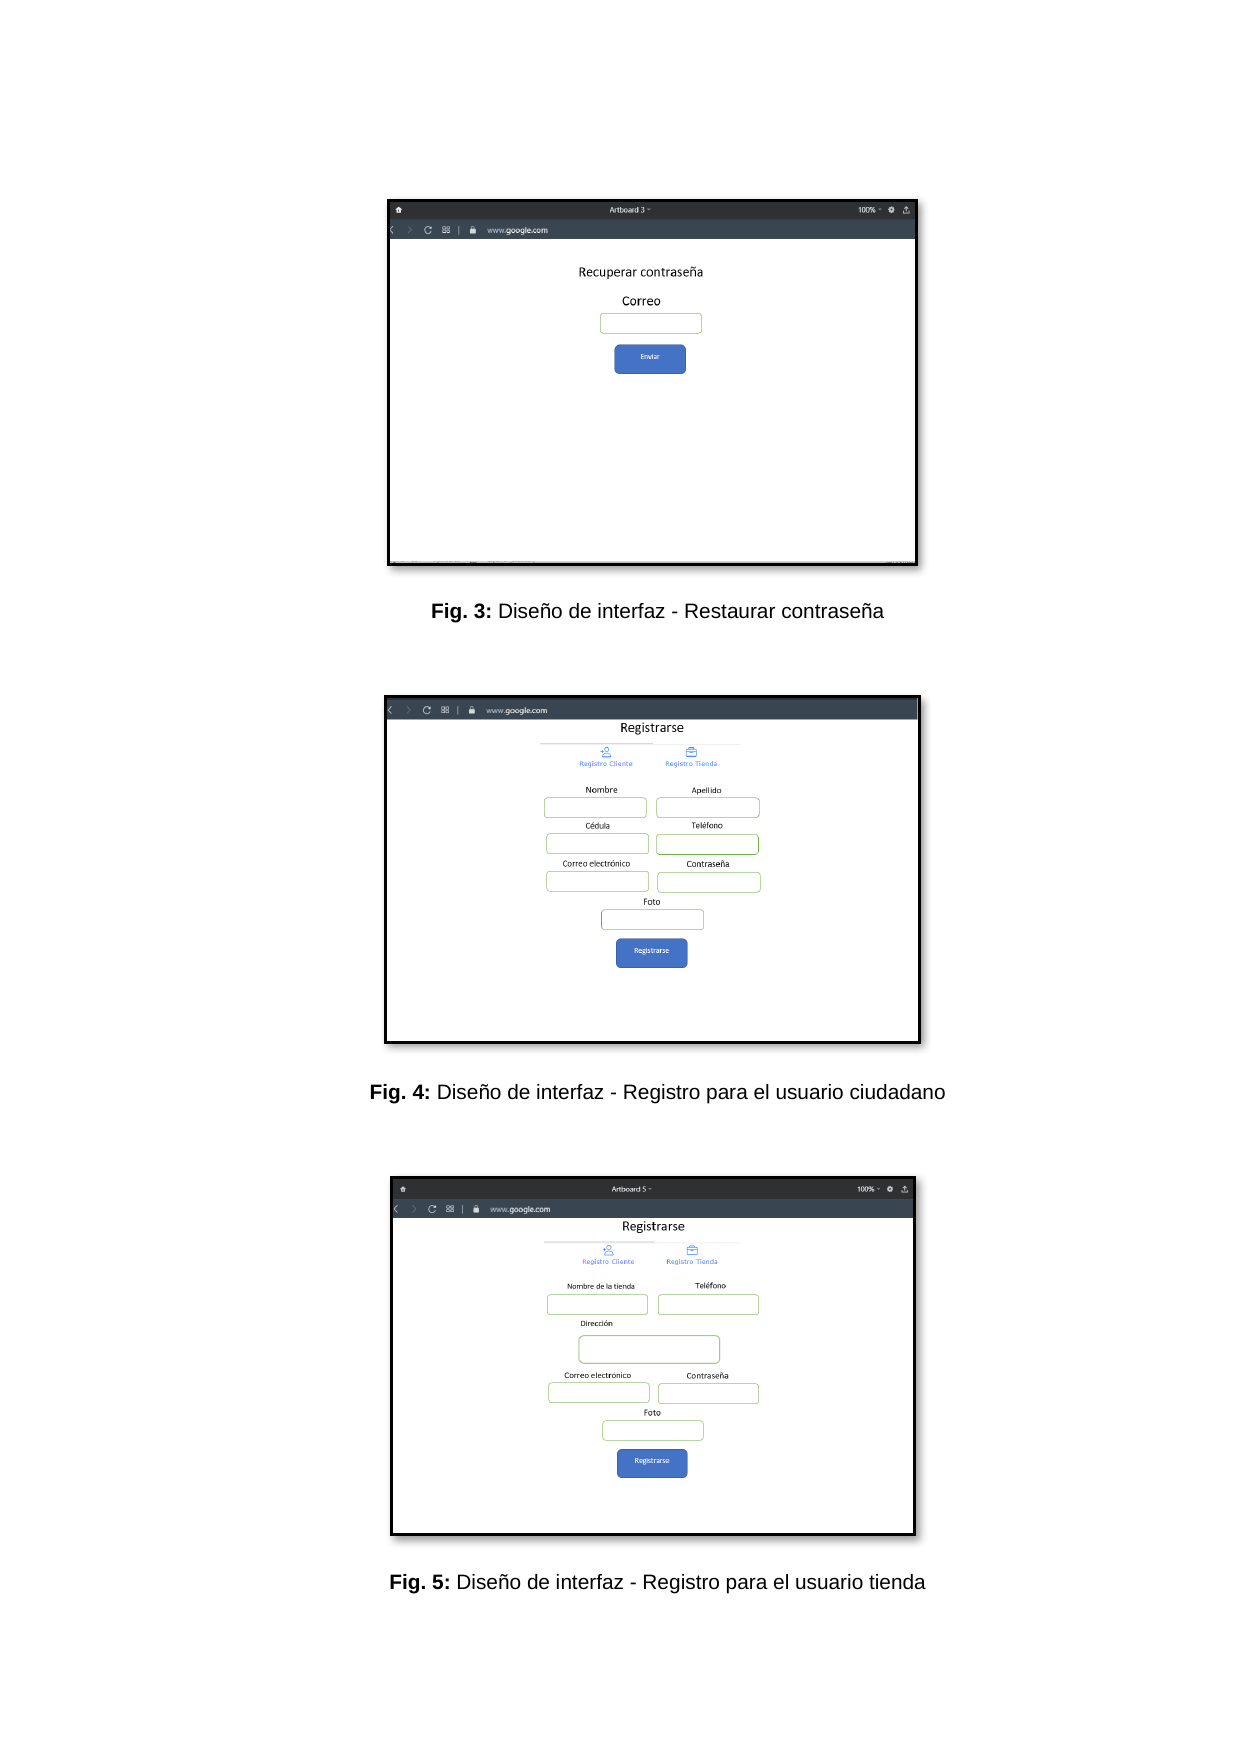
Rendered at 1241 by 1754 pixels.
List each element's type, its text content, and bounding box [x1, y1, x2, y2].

picture [393, 1179, 913, 1533]
text Fig. 5: Diseño de interfaz - Registro para el usuario tienda [177, 1570, 1063, 1594]
picture [387, 698, 918, 1041]
picture [390, 202, 915, 563]
text Fig. 4: Diseño de interfaz - Registro para el usuario ciudadano [177, 1080, 1063, 1104]
text Fig. 3: Diseño de interfaz - Restaurar contraseña [177, 599, 1063, 623]
